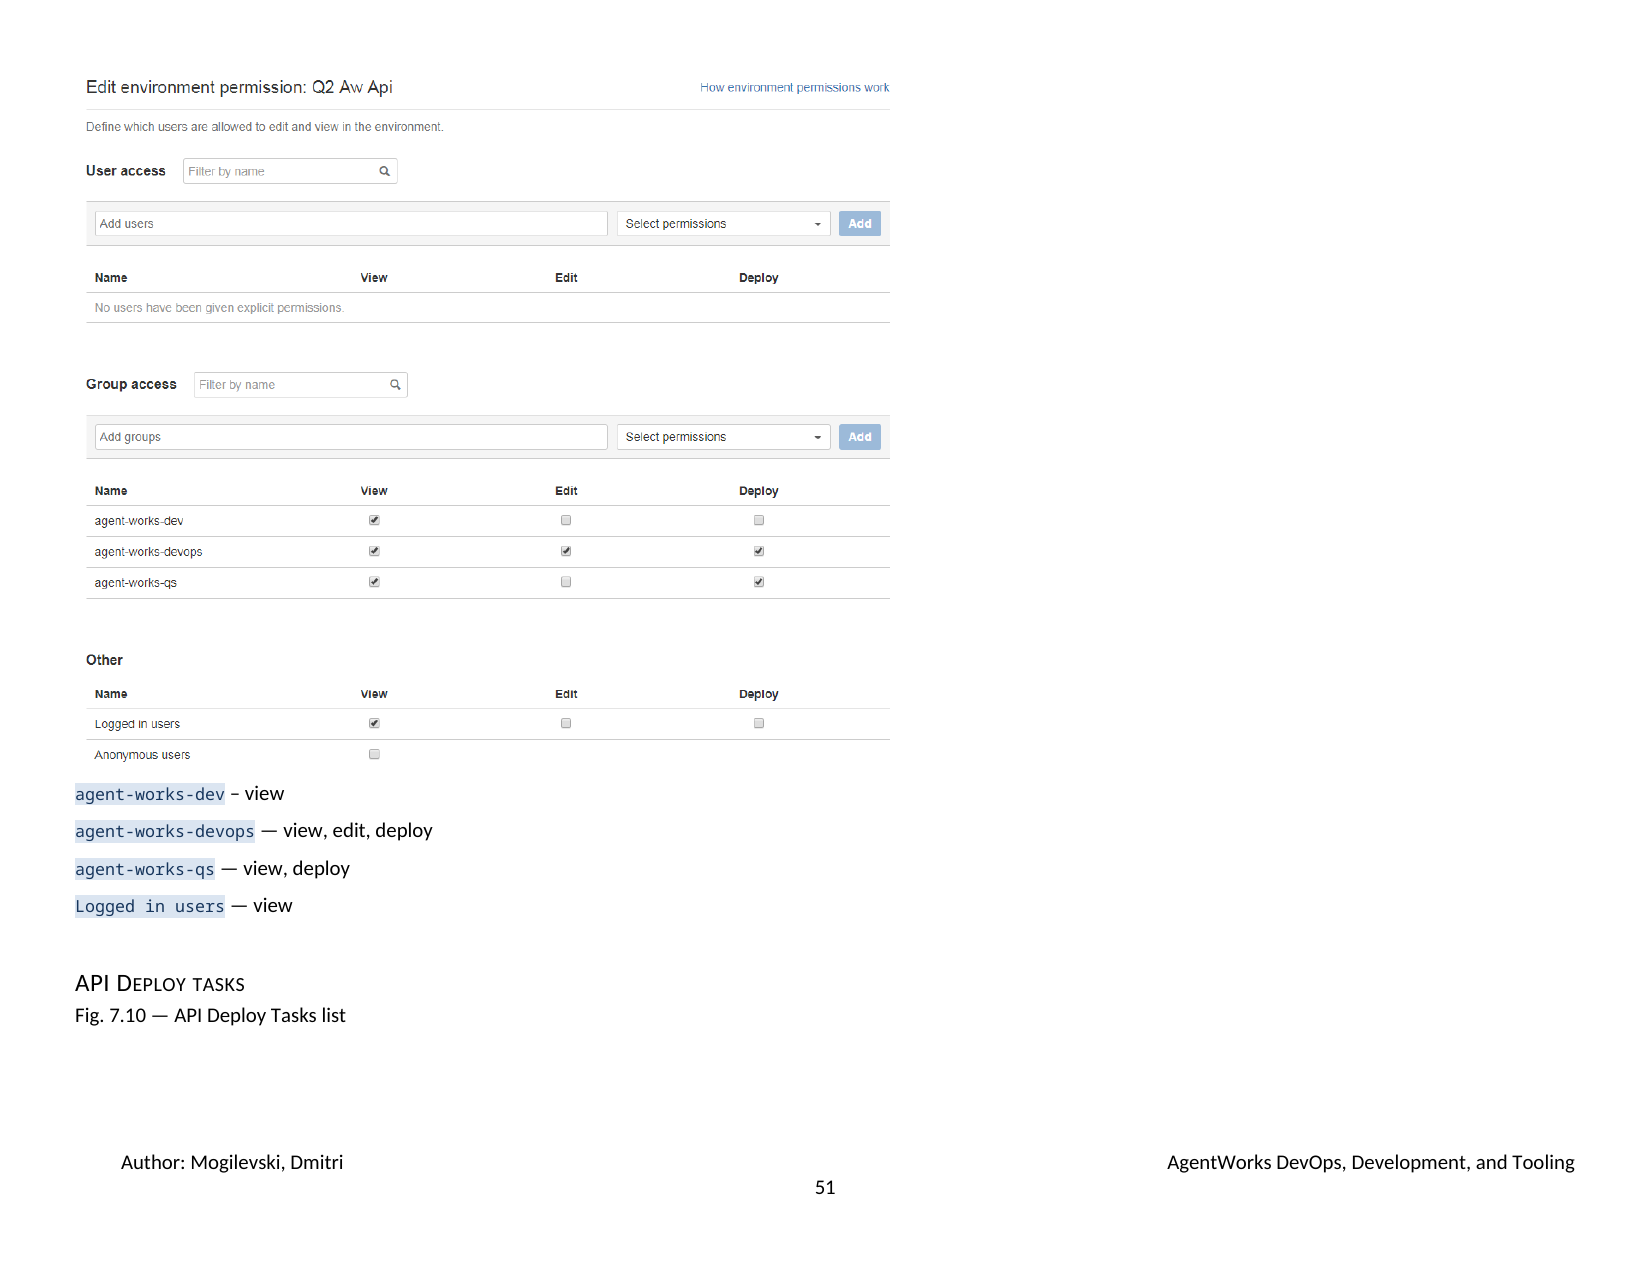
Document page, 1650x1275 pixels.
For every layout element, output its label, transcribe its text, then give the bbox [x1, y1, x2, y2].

subtitle API Deploy tasks [75, 968, 1575, 998]
text agent-works-qs — view, deploy [75, 855, 1575, 881]
text agent-works-dev – view [75, 780, 1575, 806]
picture [75, 75, 892, 768]
text agent-works-devops — view, edit, deploy [75, 818, 1575, 843]
text Fig. 7.10 — API Deploy Tasks list [75, 1003, 1575, 1028]
text Logged in users — view [75, 893, 1575, 918]
